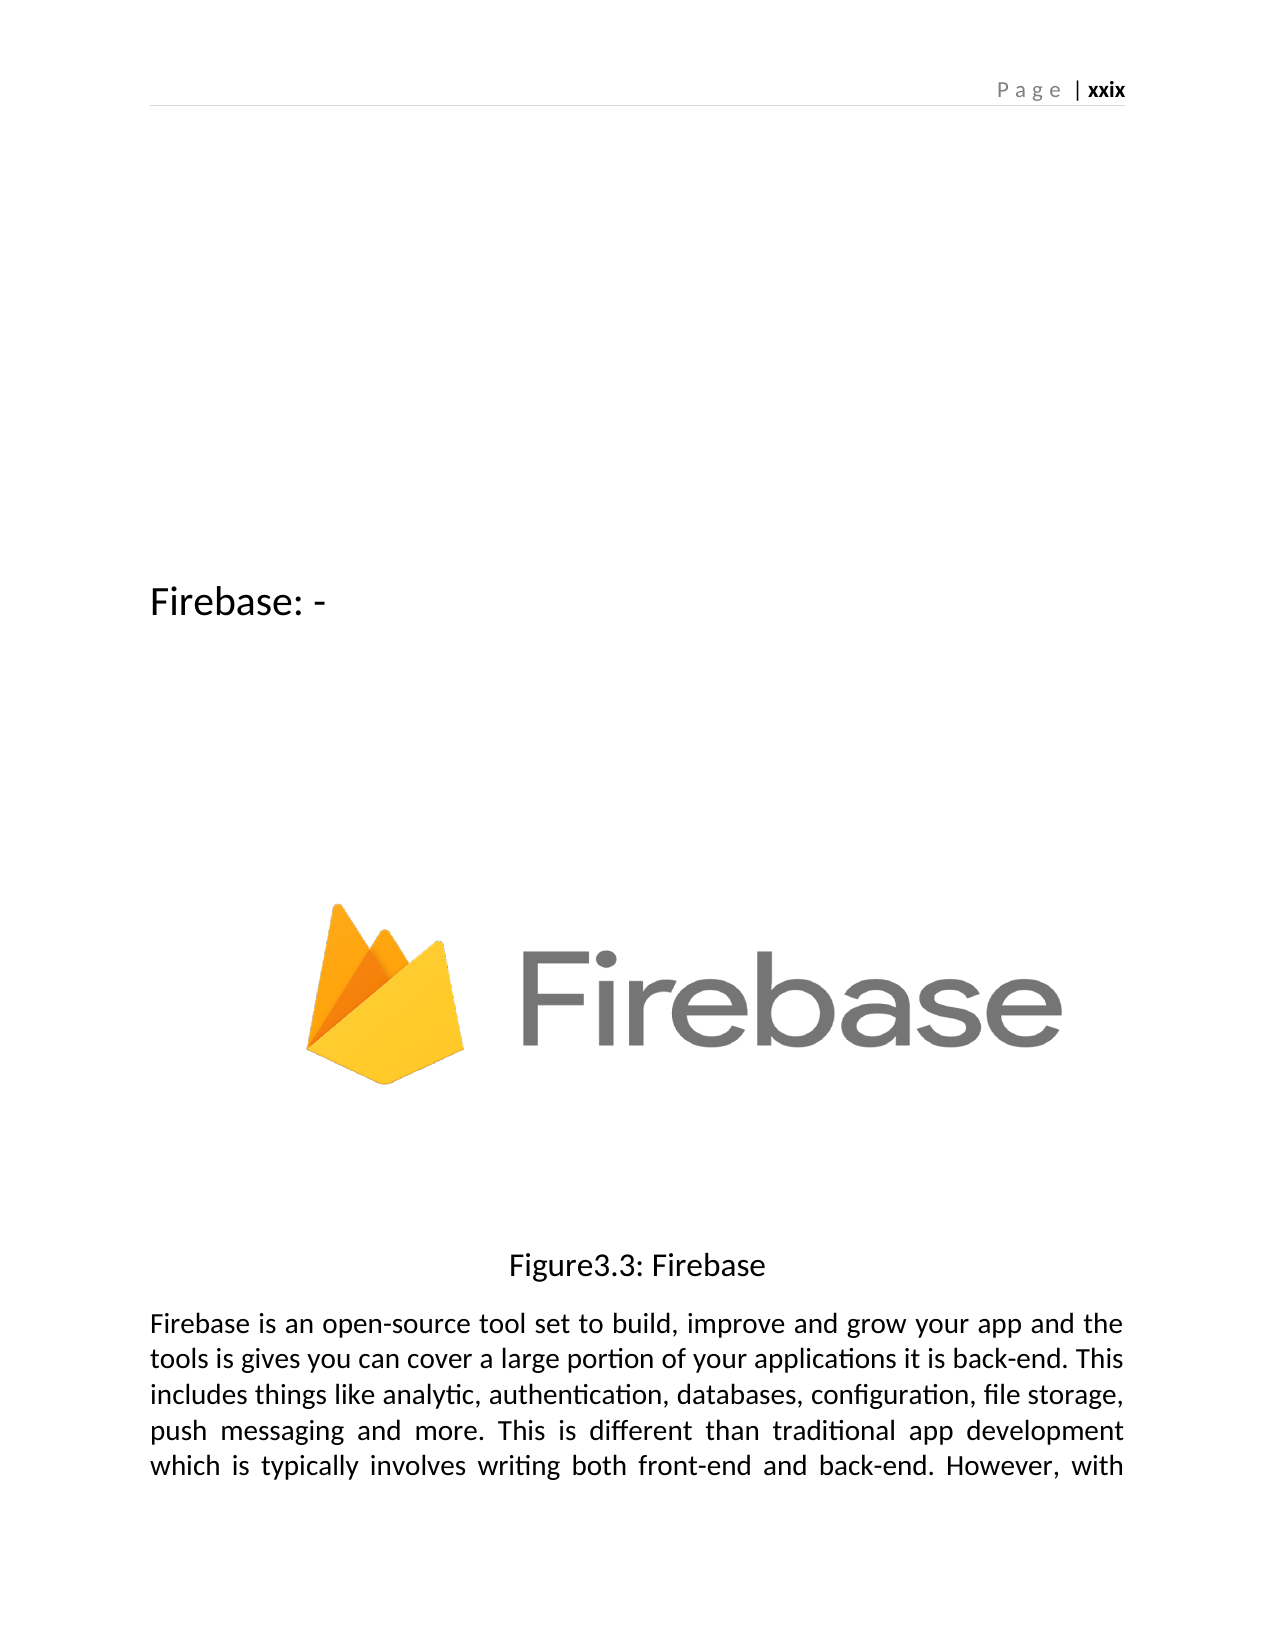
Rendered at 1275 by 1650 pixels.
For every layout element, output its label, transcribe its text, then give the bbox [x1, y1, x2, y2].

text Firebase: - [150, 575, 1125, 626]
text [150, 1305, 1125, 1483]
text Figure3.3: Firebase [150, 1244, 1125, 1285]
picture [150, 767, 1218, 1225]
